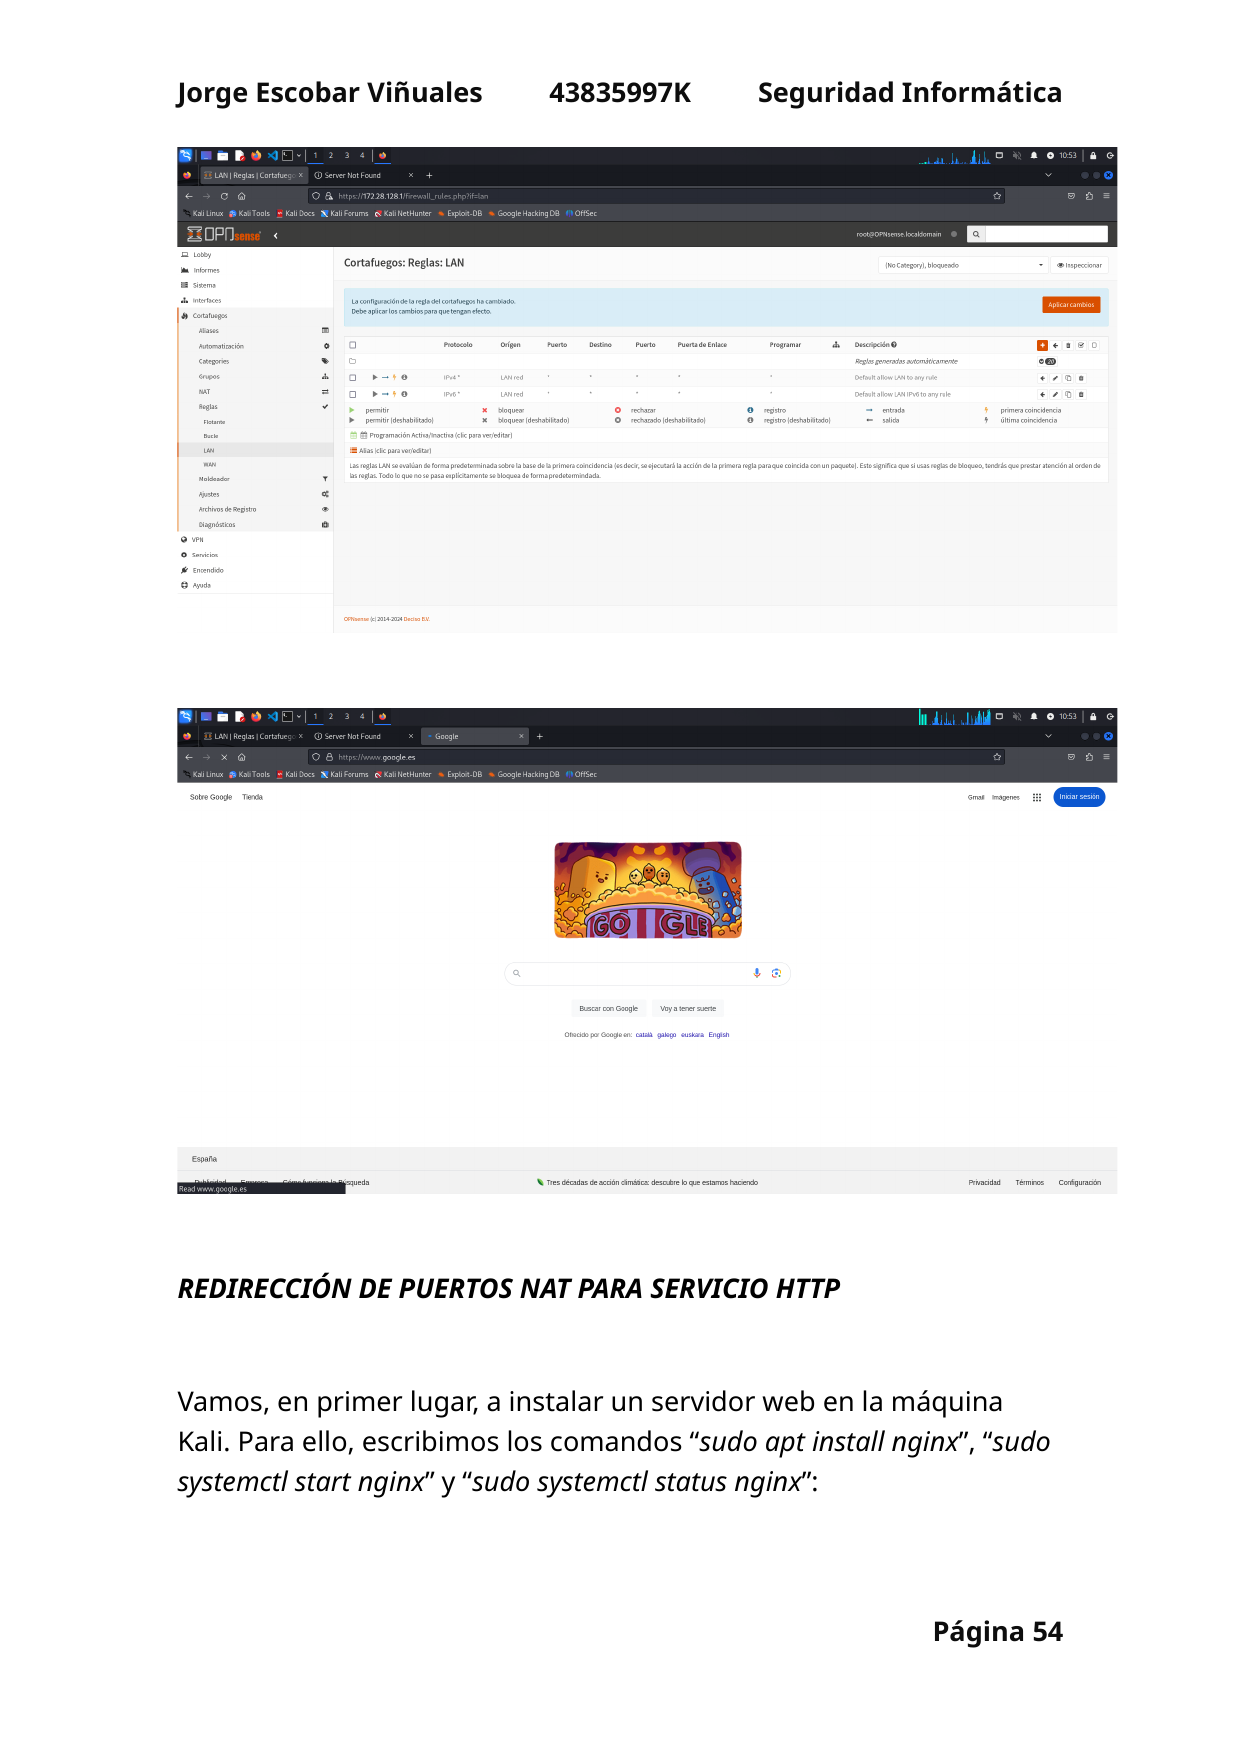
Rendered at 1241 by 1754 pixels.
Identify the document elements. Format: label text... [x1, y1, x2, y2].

picture [177, 708, 1118, 1194]
picture [177, 147, 1118, 633]
text Vamos, en primer lugar, a instalar un servidor web en la máquina Kali. Para ello, escribimos los comandos “sudo apt install nginx”, “sudo systemctl start nginx” y “sudo systemctl status nginx”: [177, 1383, 1063, 1499]
text REDIRECCIÓN DE PUERTOS NAT PARA SERVICIO HTTP [177, 1270, 1063, 1307]
